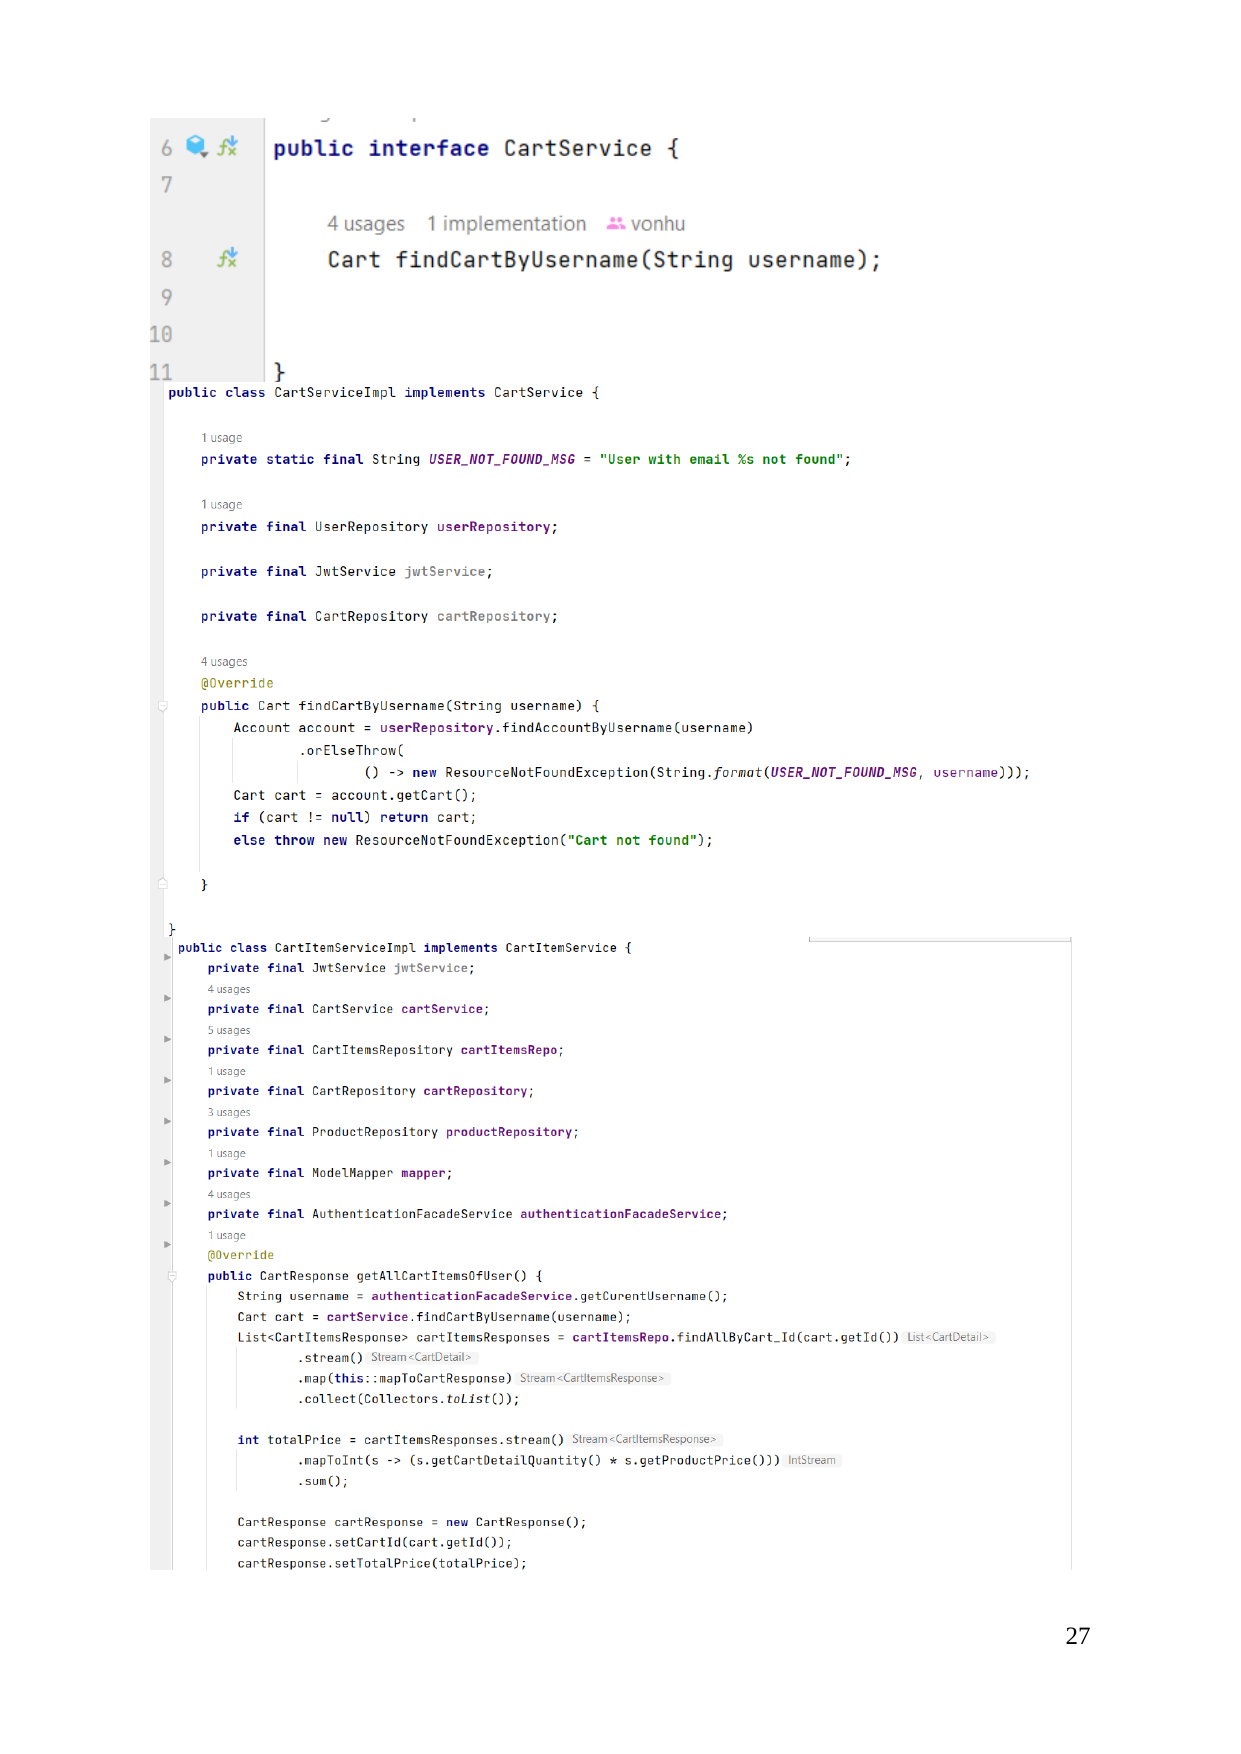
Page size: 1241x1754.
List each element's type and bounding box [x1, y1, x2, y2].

picture [150, 118, 1091, 1570]
